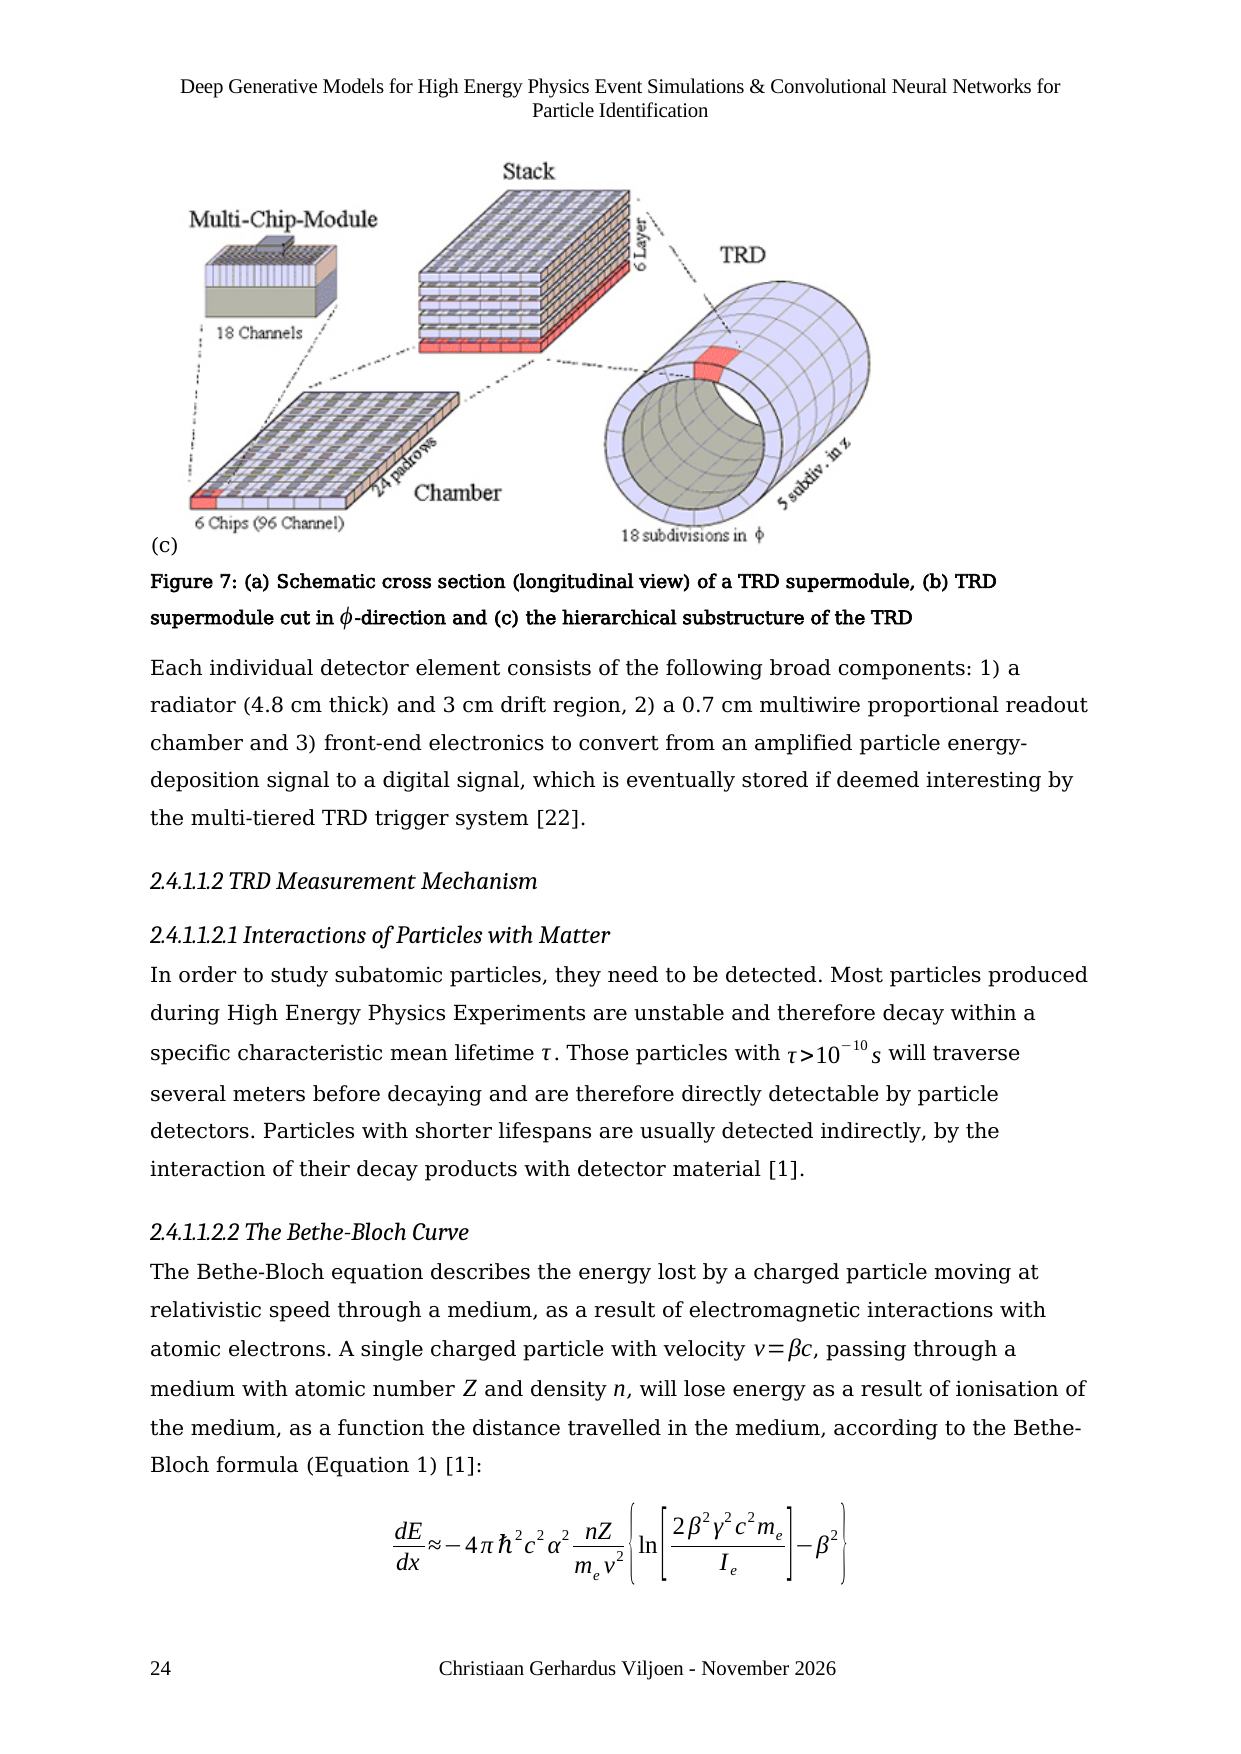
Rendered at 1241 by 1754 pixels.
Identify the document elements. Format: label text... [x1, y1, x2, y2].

subtitle Interactions of Particles with Matter [150, 921, 1090, 949]
text Figure 7: (a) Schematic cross section (longitudinal view) of a TRD supermodule, (b) TRD supermodule cut in -direction and (c) the hierarchical substructure of the TRD [150, 569, 1090, 631]
text In order to study subatomic particles, they need to be detected. Most particles produced during High Energy Physics Experiments are unstable and therefore decay within a specific characteristic mean lifetime . Those particles with will traverse several meters before decaying and are therefore directly detectable by particle detectors. Particles with shorter lifespans are usually detected indirectly, by the interaction of their decay products with detector material. [150, 962, 1090, 1180]
picture [179, 159, 879, 553]
text Each individual detector element consists of the following broad components: 1) a radiator (4.8 cm thick) and 3 cm drift region, 2) a 0.7 cm multiwire proportional readout chamber and 3) front-end electronics to convert from an amplified particle energy-deposition signal to a digital signal, which is eventually stored if deemed interesting by the multi-tiered TRD trigger system . [150, 654, 1090, 829]
subtitle The Bethe-Bloch Curve [150, 1218, 1090, 1247]
text The Bethe-Bloch equation describes the energy lost by a charged particle moving at relativistic speed through a medium, as a result of electromagnetic interactions with atomic electrons. A single charged particle with velocity , passing through a medium with atomic number and density , will lose energy as a result of ionisation of the medium, as a function the distance travelled in the medium, according to the Bethe-Bloch formula (Equation 1): [150, 1259, 1090, 1477]
subtitle TRD Measurement Mechanism [150, 867, 1090, 896]
